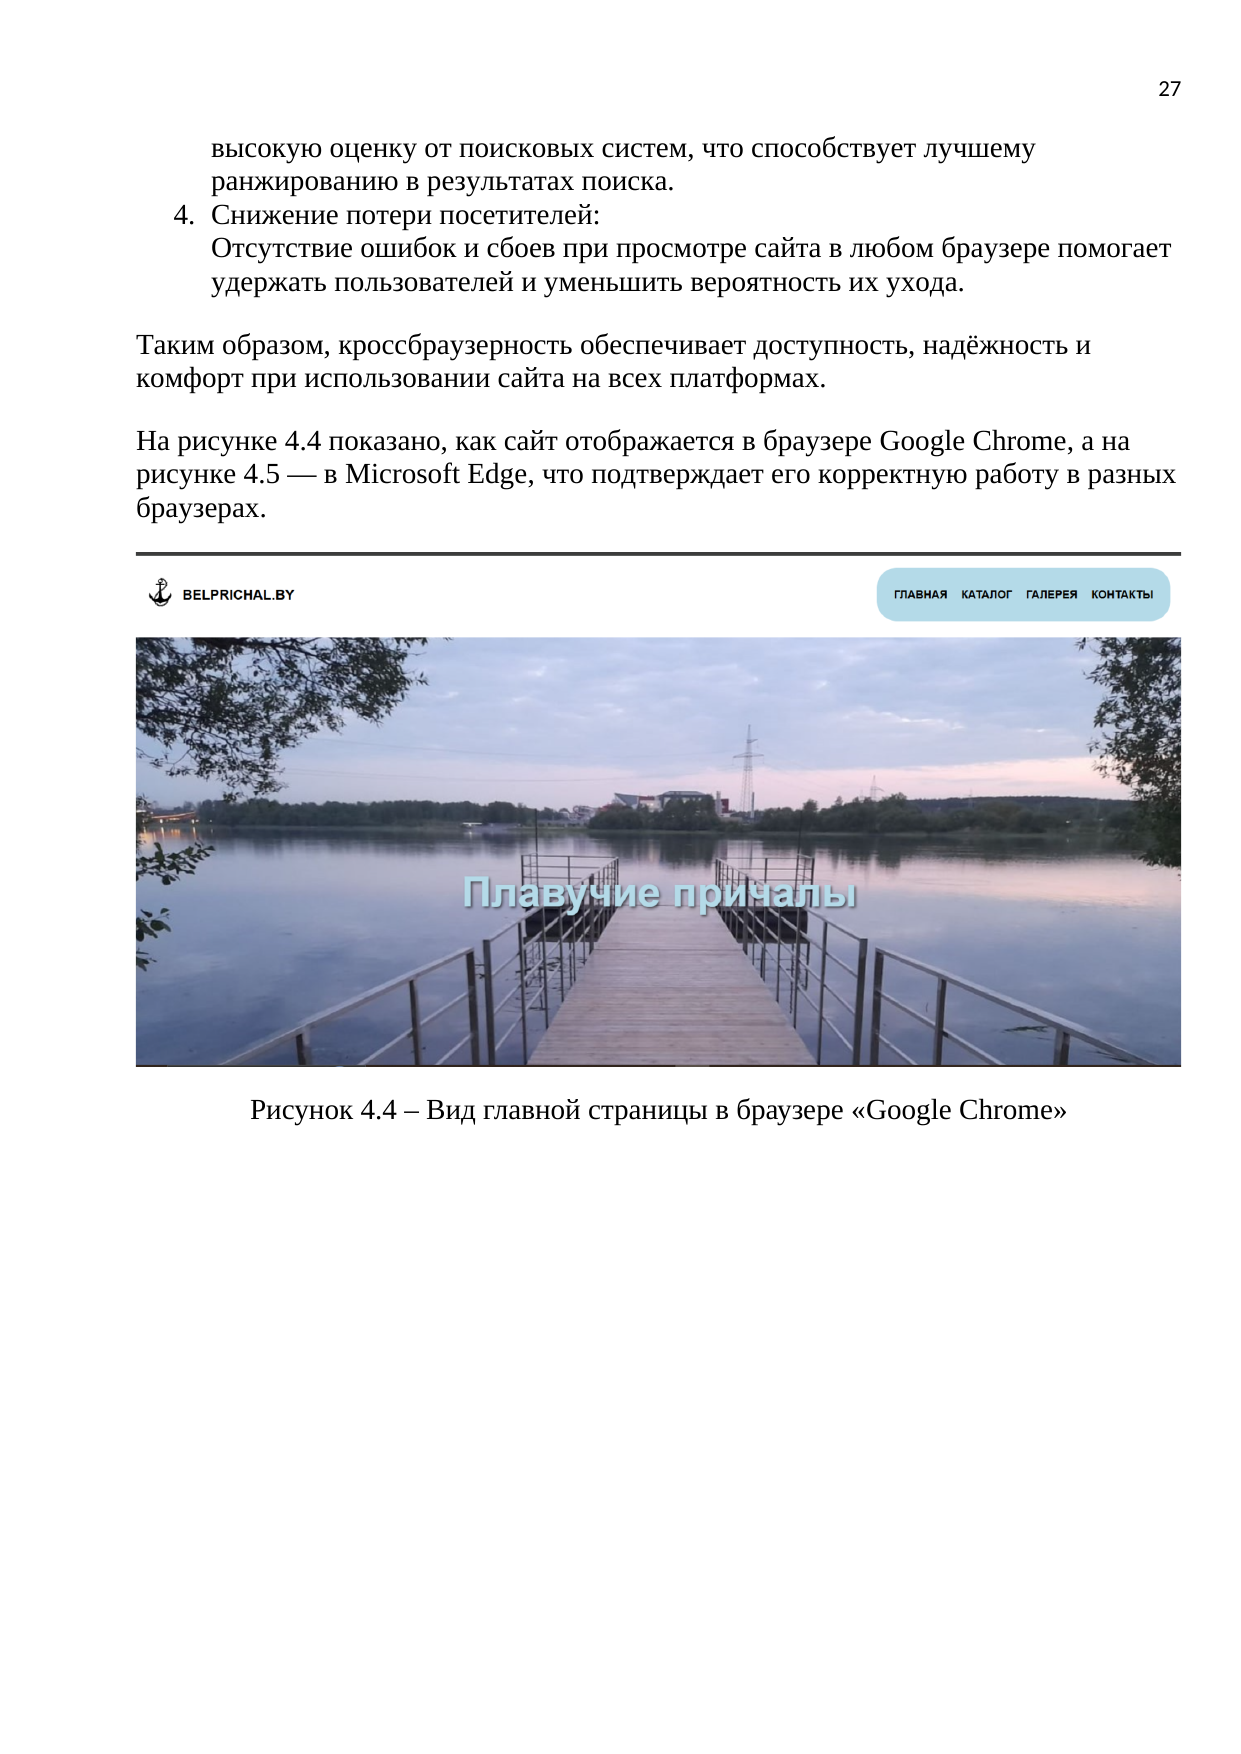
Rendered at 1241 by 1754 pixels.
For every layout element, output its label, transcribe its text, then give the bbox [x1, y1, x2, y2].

picture [135, 552, 1182, 1067]
list Снижение потери посетителей: Отсутствие ошибок и сбоев при просмотре сайта в любом браузере помогает удержать пользователей и уменьшить вероятность их ухода. [173, 197, 1181, 298]
text На рисунке 4.4 показано, как сайт отображается в браузере Google Chrome, а на рисунке 4.5 — в Microsoft Edge, что подтверждает его корректную работу в разных браузерах. [136, 423, 1181, 524]
text Рисунок 4.4 – Вид главной страницы в браузере «Google Chrome» [136, 1092, 1181, 1125]
text Таким образом, кроссбраузерность обеспечивает доступность, надёжность и комфорт при использовании сайта на всех платформах. [136, 327, 1181, 394]
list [173, 130, 1181, 197]
